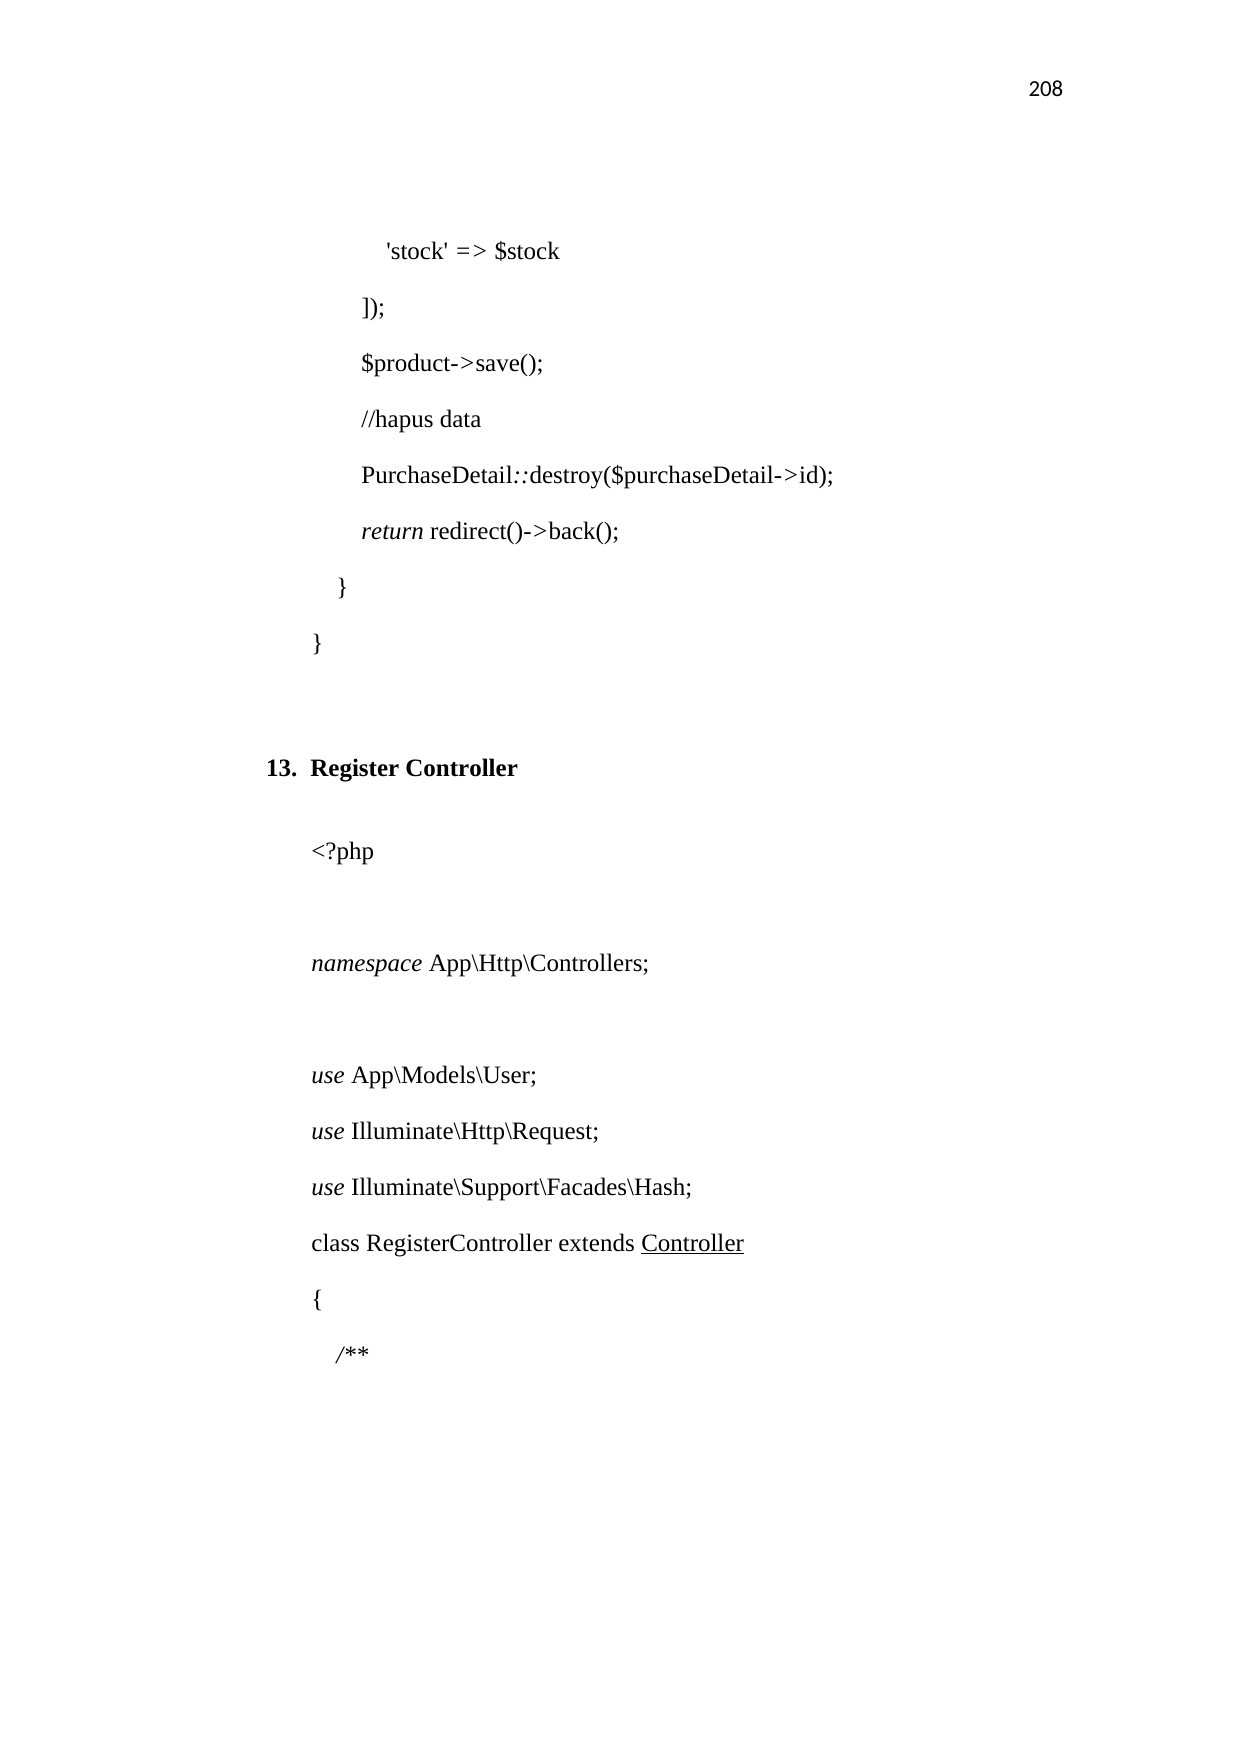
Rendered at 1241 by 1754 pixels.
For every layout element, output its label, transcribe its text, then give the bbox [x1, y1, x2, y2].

subtitle //hapus data [311, 404, 1063, 433]
subtitle <?php [311, 836, 1063, 864]
subtitle return redirect()->back(); [311, 516, 1063, 545]
list Register Controller [266, 753, 1063, 782]
subtitle PurchaseDetail::destroy($purchaseDetail->id); [311, 460, 1063, 489]
subtitle $product->save(); [311, 348, 1063, 377]
subtitle use Illuminate\Http\Request; [311, 1116, 1063, 1145]
subtitle { [311, 1284, 1063, 1313]
subtitle ]); [311, 292, 1063, 321]
subtitle /** [311, 1340, 1063, 1369]
subtitle namespace App\Http\Controllers; [311, 948, 1063, 977]
subtitle use Illuminate\Support\Facades\Hash; [311, 1172, 1063, 1201]
subtitle use App\Models\User; [311, 1060, 1063, 1089]
subtitle } [311, 628, 1063, 657]
subtitle } [311, 572, 1063, 601]
subtitle class RegisterController extends Controller [311, 1228, 1063, 1257]
subtitle 'stock' => $stock [311, 236, 1063, 265]
